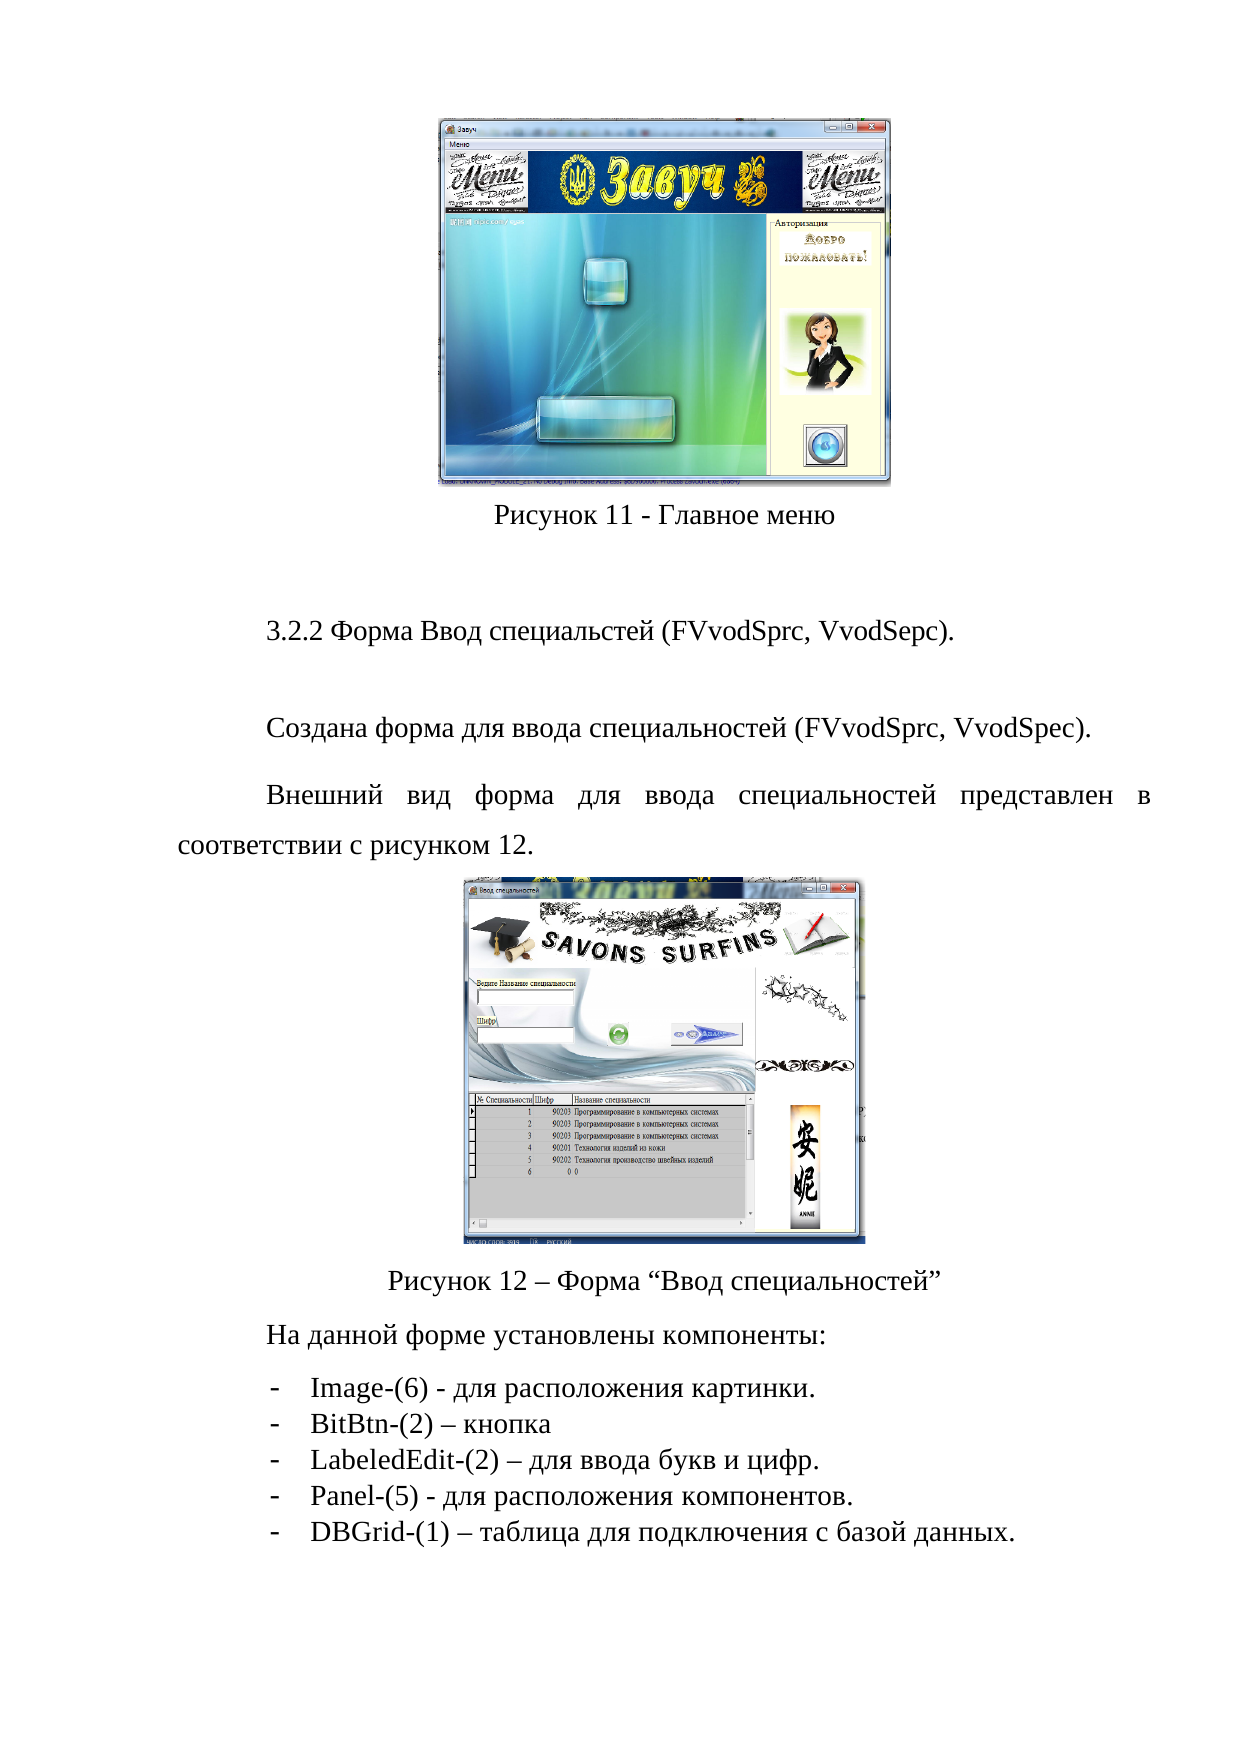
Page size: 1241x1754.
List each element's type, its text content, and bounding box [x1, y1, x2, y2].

text 3.2.2 Форма Ввод специальстей (FVvodSprc, VvodSepc). [177, 610, 1152, 648]
text На данной форме установлены компоненты: [177, 1317, 1152, 1351]
list Panel-(5) - для расположения компонентов. [266, 1478, 1152, 1514]
text Рисунок 11 - Главное меню [177, 497, 1152, 531]
picture [463, 877, 866, 1244]
text Рисунок 12 – Форма “Ввод специальностей” [177, 1263, 1152, 1296]
text Внешний вид форма для ввода специальностей представлен в соответствии с рисунком 12. [177, 777, 1152, 861]
list LabeledEdit-(2) – для ввода букв и цифр. [266, 1442, 1152, 1478]
list DBGrid-(1) – таблица для подключения с базой данных. [266, 1514, 1152, 1550]
text Создана форма для ввода специальностей (FVvodSprc, VvodSpec). [177, 710, 1152, 744]
list Image-(6) - для расположения картинки. [266, 1370, 1152, 1406]
list BitBtn-(2) – кнопка [266, 1406, 1152, 1442]
picture [438, 118, 891, 487]
